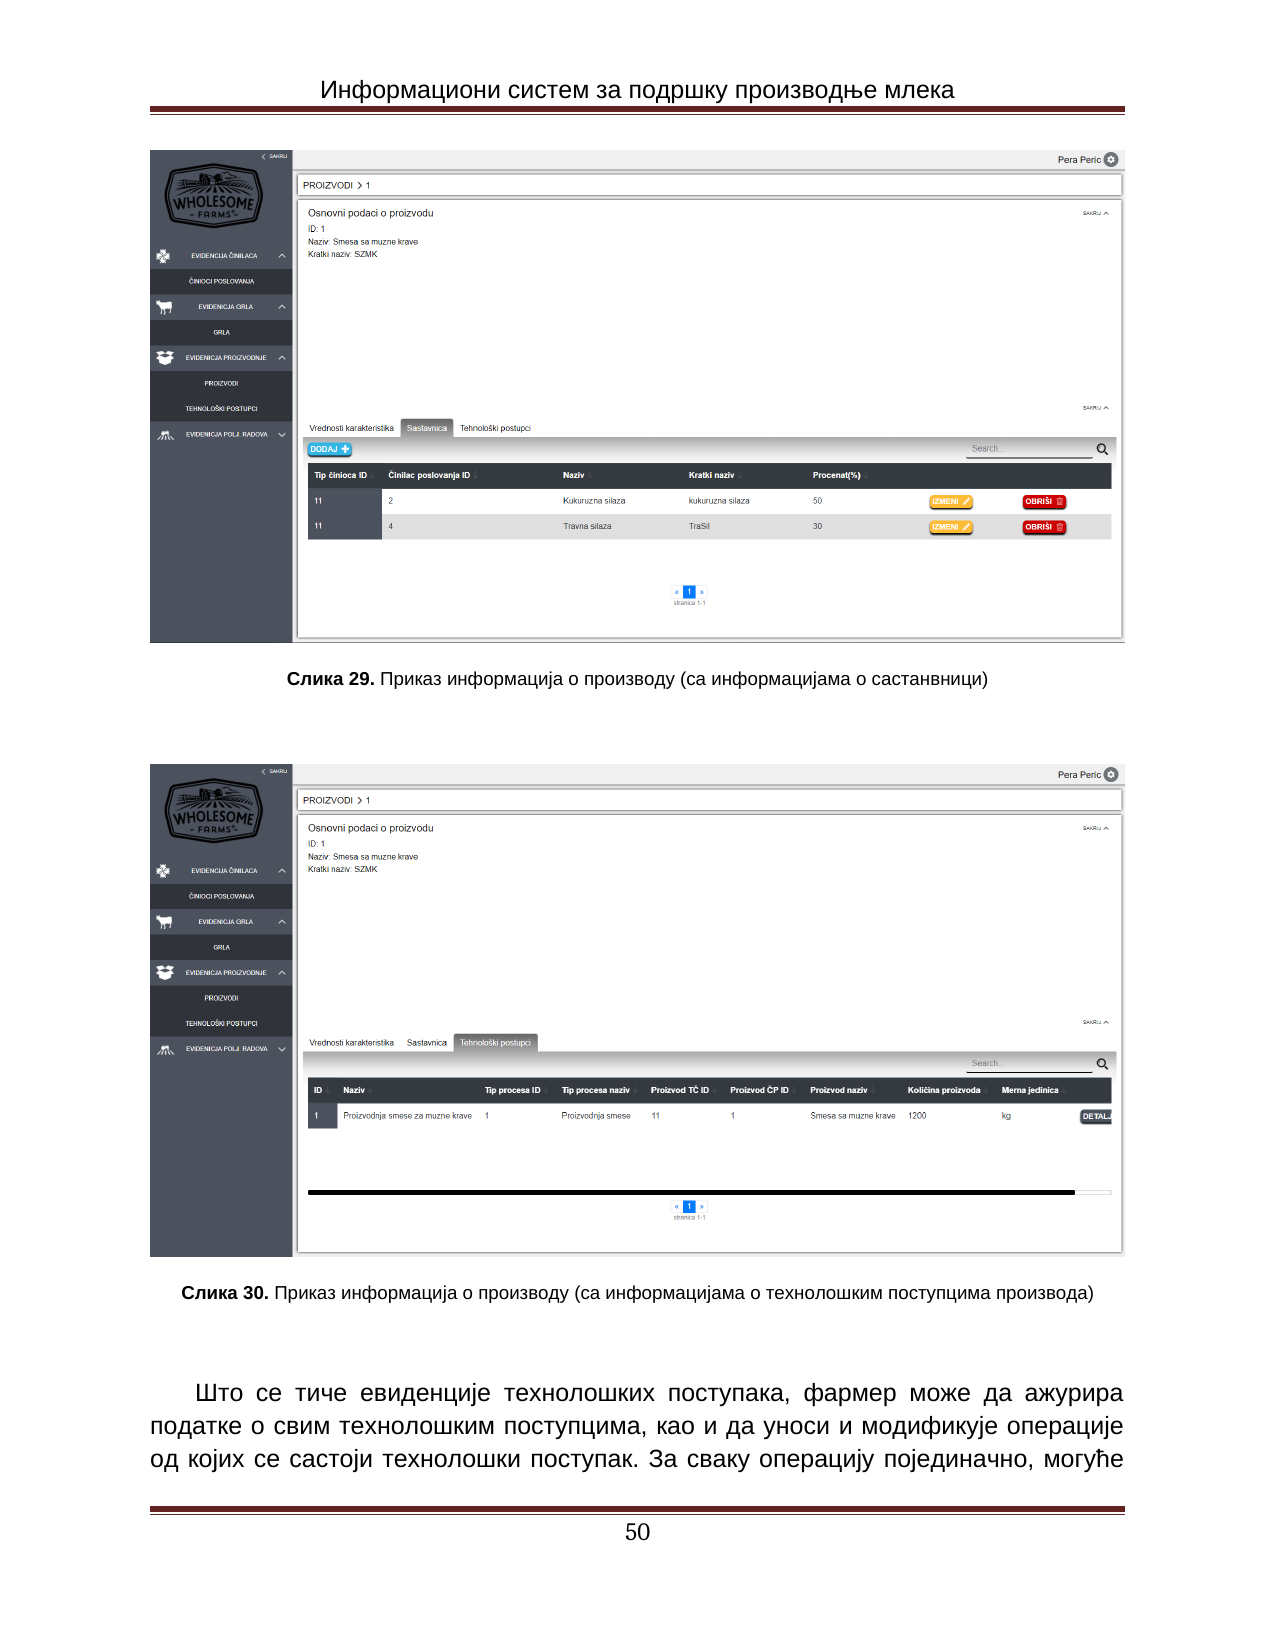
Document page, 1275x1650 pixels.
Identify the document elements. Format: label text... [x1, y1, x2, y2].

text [150, 1378, 1125, 1473]
picture [150, 150, 1125, 643]
picture [150, 764, 1125, 1257]
